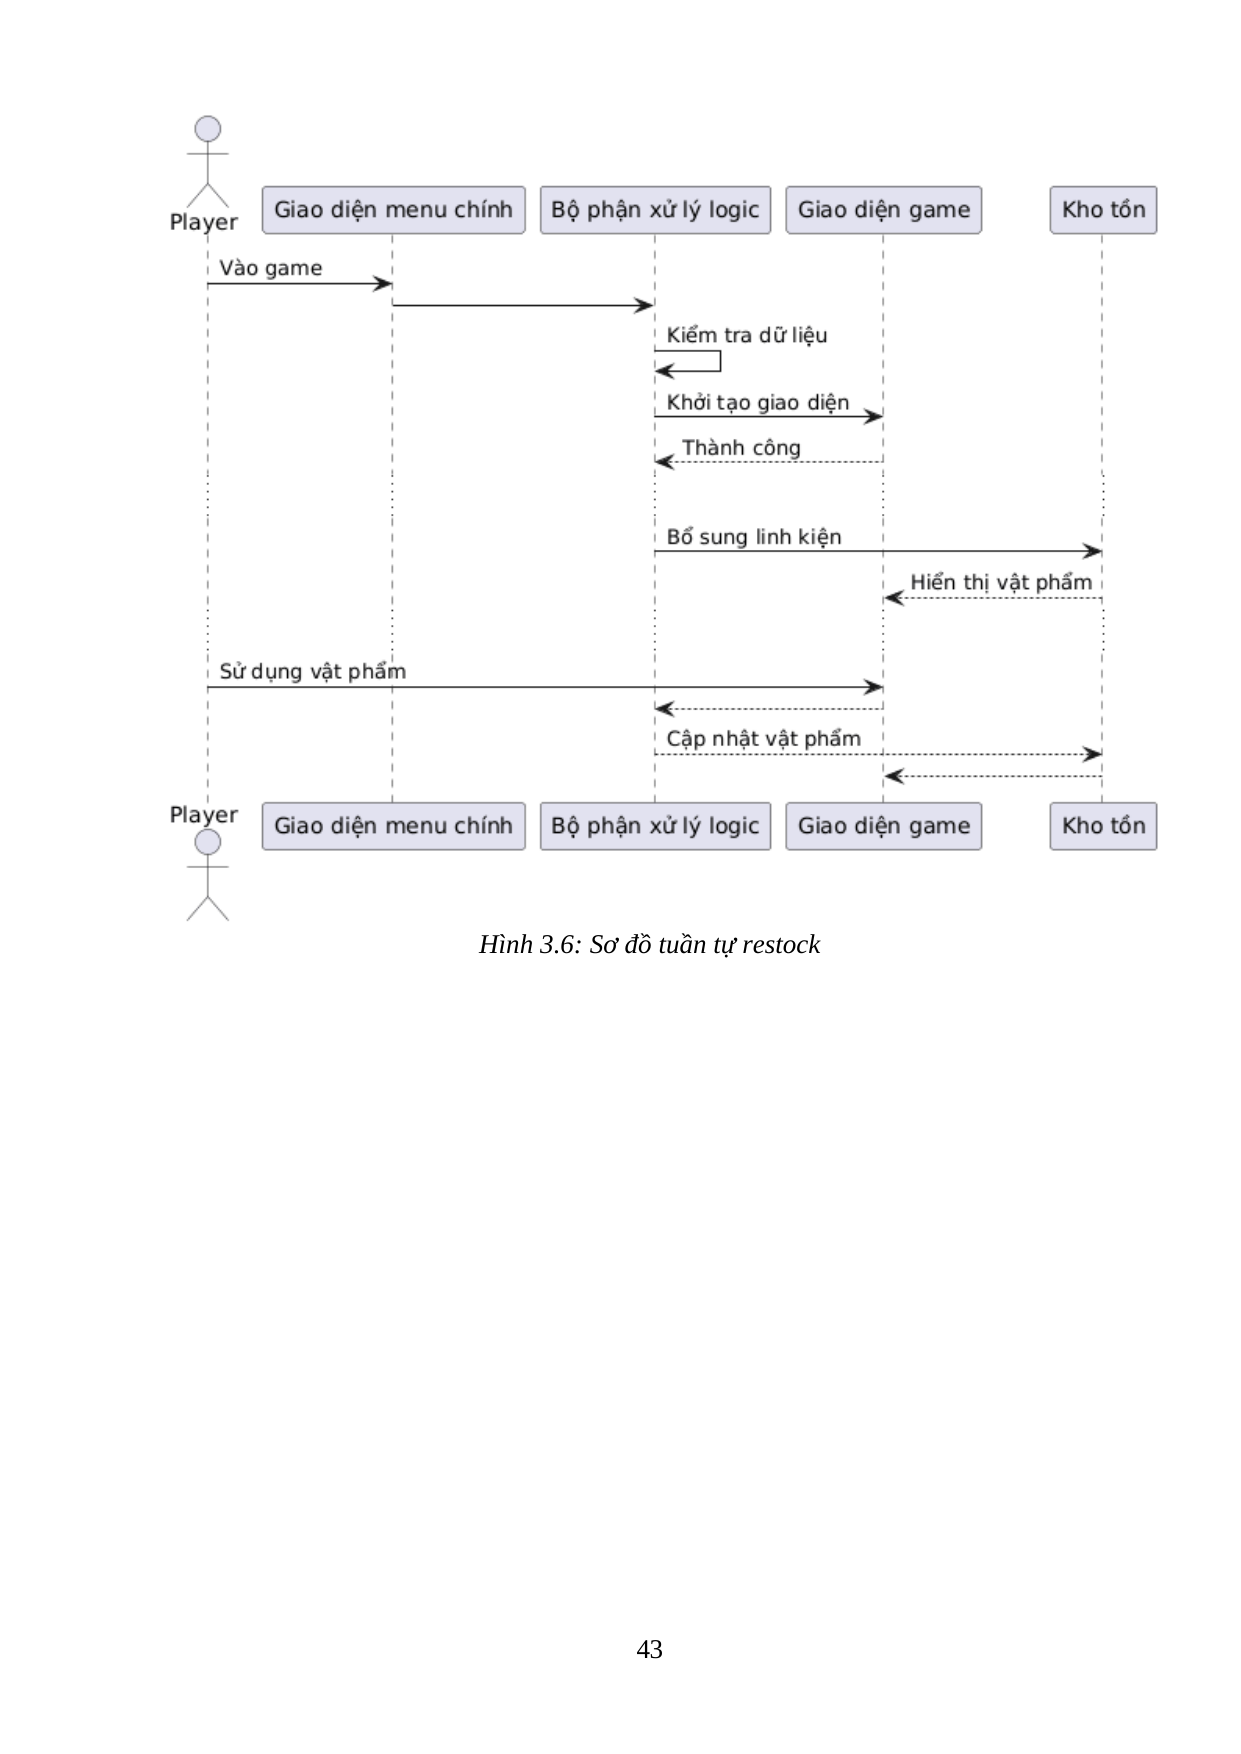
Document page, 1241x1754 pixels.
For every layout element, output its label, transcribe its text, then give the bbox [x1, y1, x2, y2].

text Hình 3.6: Sơ đồ tuần tự restock [319, 929, 980, 960]
picture [162, 108, 1164, 929]
